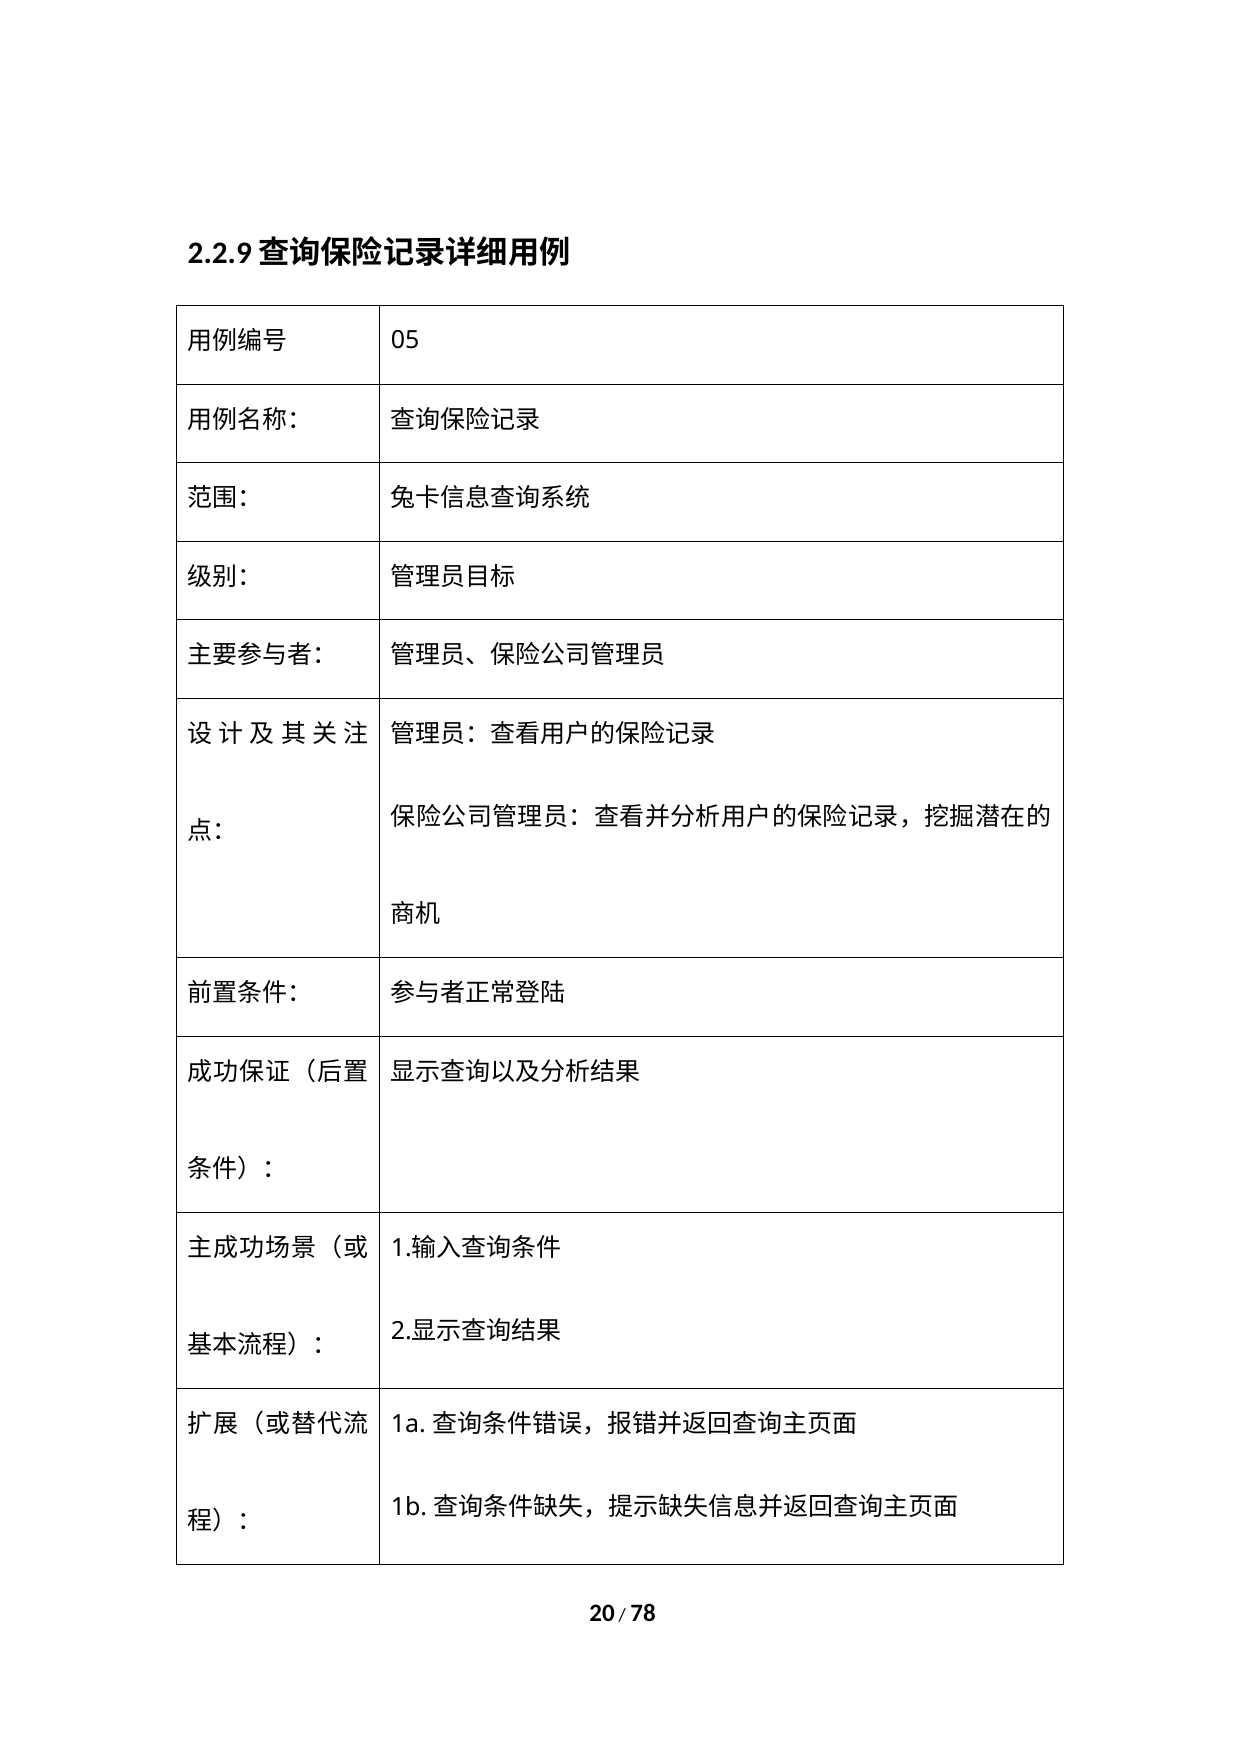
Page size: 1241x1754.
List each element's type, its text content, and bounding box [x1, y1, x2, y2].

table_cell 1a. 查询条件错误，报错并返回查询主页面 1b. 查询条件缺失，提示缺失信息并返回查询主页面 [380, 1389, 1063, 1564]
table_cell 范围： [177, 463, 379, 541]
table_cell 级别： [177, 542, 379, 619]
table_cell 成功保证（后置条件）： [177, 1037, 379, 1212]
table_cell 兔卡信息查询系统 [380, 463, 1063, 541]
table_cell 管理员：查看用户的保险记录 保险公司管理员：查看并分析用户的保险记录，挖掘潜在的商机 [380, 699, 1063, 957]
table_cell 设计及其关注点： [177, 699, 379, 957]
table_header 05 [380, 306, 1063, 384]
table_cell 显示查询以及分析结果 [380, 1037, 1063, 1212]
table_cell 查询保险记录 [380, 385, 1063, 462]
table_cell 前置条件： [177, 958, 379, 1036]
table_header 用例编号 [177, 306, 379, 384]
table_cell 管理员、保险公司管理员 [380, 620, 1063, 698]
table_cell 参与者正常登陆 [380, 958, 1063, 1036]
table_cell 用例名称： [177, 385, 379, 462]
text 2.2.9查询保险记录详细用例 [187, 217, 1053, 282]
table_cell 管理员目标 [380, 542, 1063, 619]
table_cell 1.输入查询条件 2.显示查询结果 [380, 1213, 1063, 1388]
table_cell 扩展（或替代流程）： [177, 1389, 379, 1564]
table_cell 主要参与者： [177, 620, 379, 698]
table_cell 主成功场景（或基本流程）： [177, 1213, 379, 1388]
